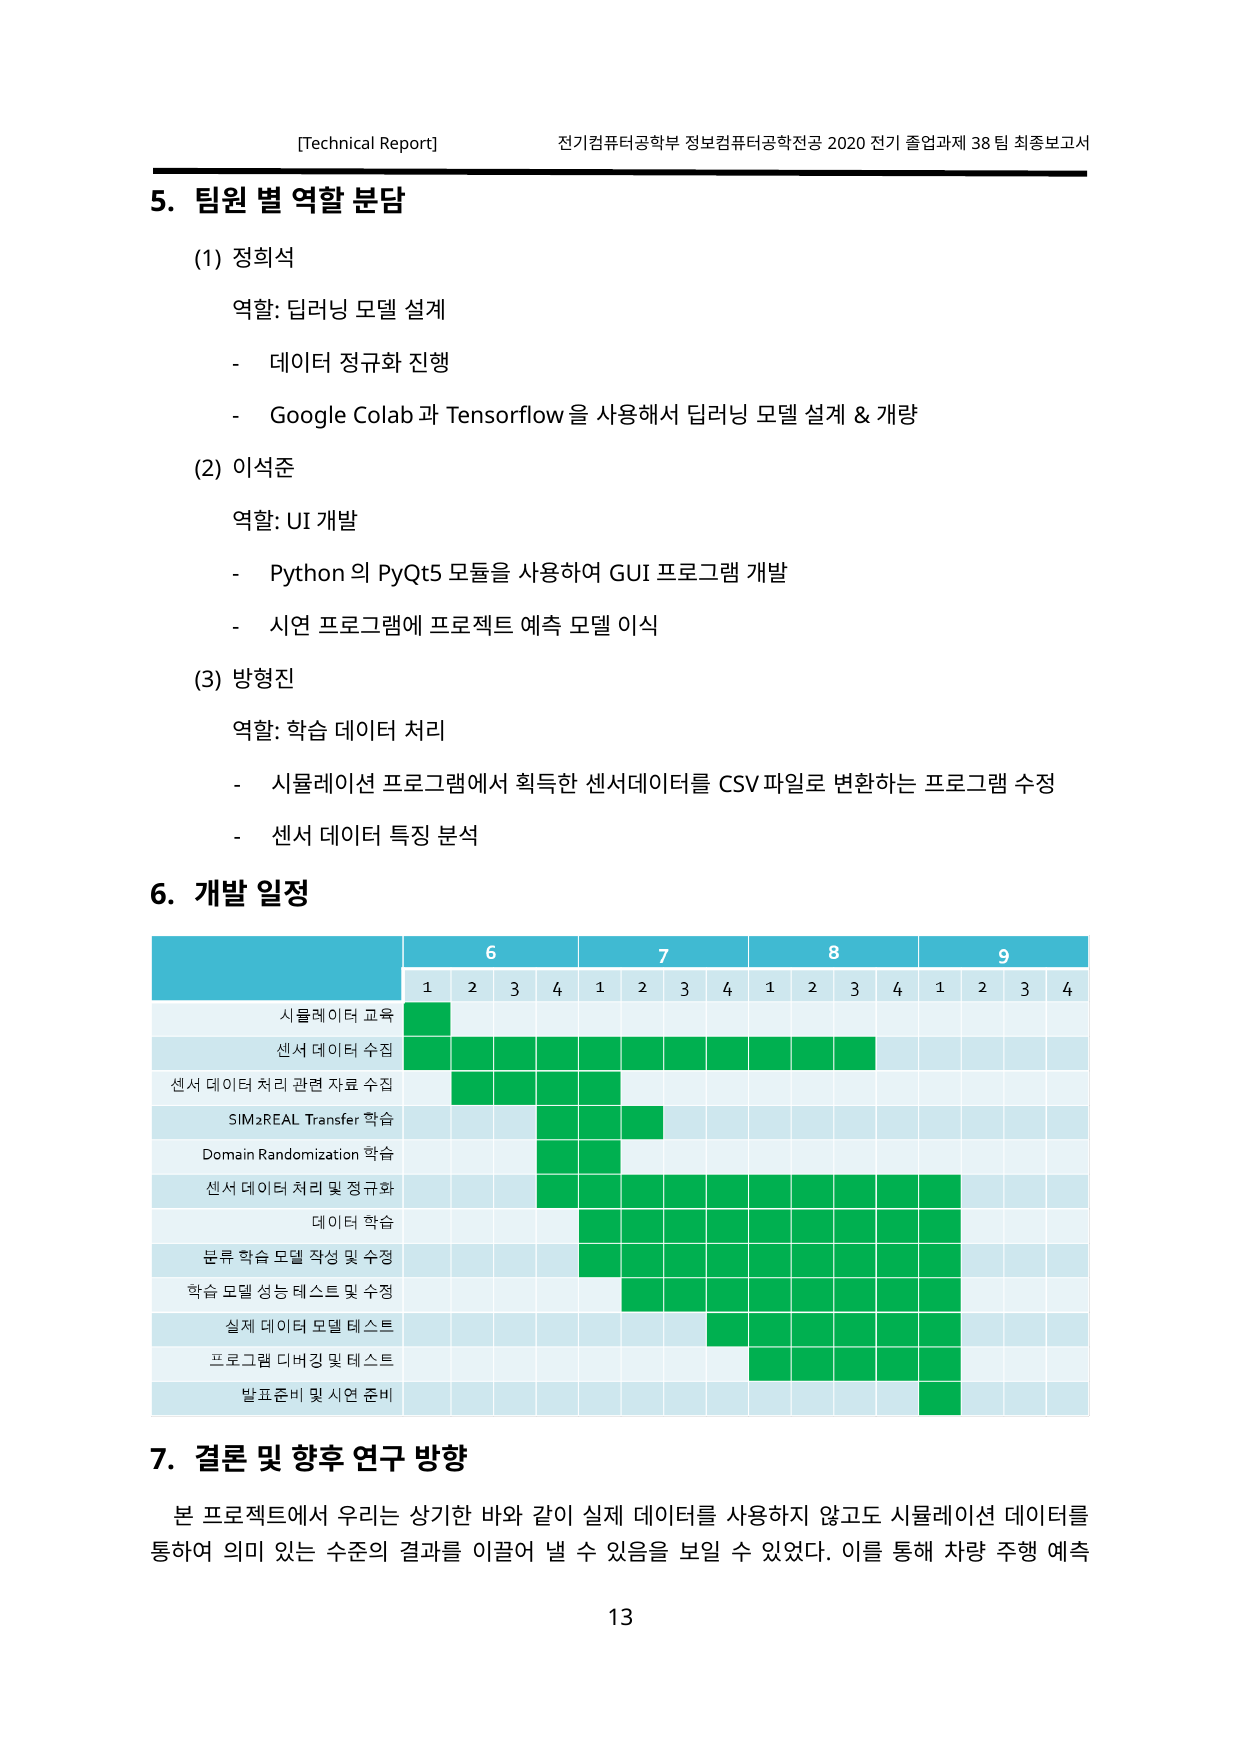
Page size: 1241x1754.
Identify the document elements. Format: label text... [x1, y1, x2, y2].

list 시연 프로그램에 프로젝트 예측 모델 이식 [232, 608, 1090, 641]
picture [150, 933, 1091, 1417]
list Google Colab과 Tensorflow을 사용해서 딥러닝 모델 설계 & 개량 [232, 397, 1090, 431]
list 센서 데이터 특징 분석 [233, 818, 1090, 852]
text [150, 1498, 1090, 1567]
list 시뮬레이션 프로그램에서 획득한 센서데이터를 CSV파일로 변환하는 프로그램 수정 [233, 766, 1090, 799]
list Python의 PyQt5 모듈을 사용하여 GUI 프로그램 개발 [232, 555, 1090, 588]
subtitle 결론 및 향후 연구 방향 [150, 1436, 1090, 1478]
text 역할: UI 개발 [232, 503, 1090, 536]
list 방형진 [194, 660, 1090, 694]
list 역할: 학습 데이터 처리 [232, 713, 1090, 746]
list 정희석 [194, 239, 1090, 273]
list 이석준 [194, 450, 1090, 483]
subtitle 개발 일정 [150, 871, 1090, 913]
text 역할: 딥러닝 모델 설계 [232, 292, 1090, 326]
list 데이터 정규화 진행 [232, 345, 1090, 378]
subtitle 팀원 별 역할 분담 [150, 177, 1090, 219]
